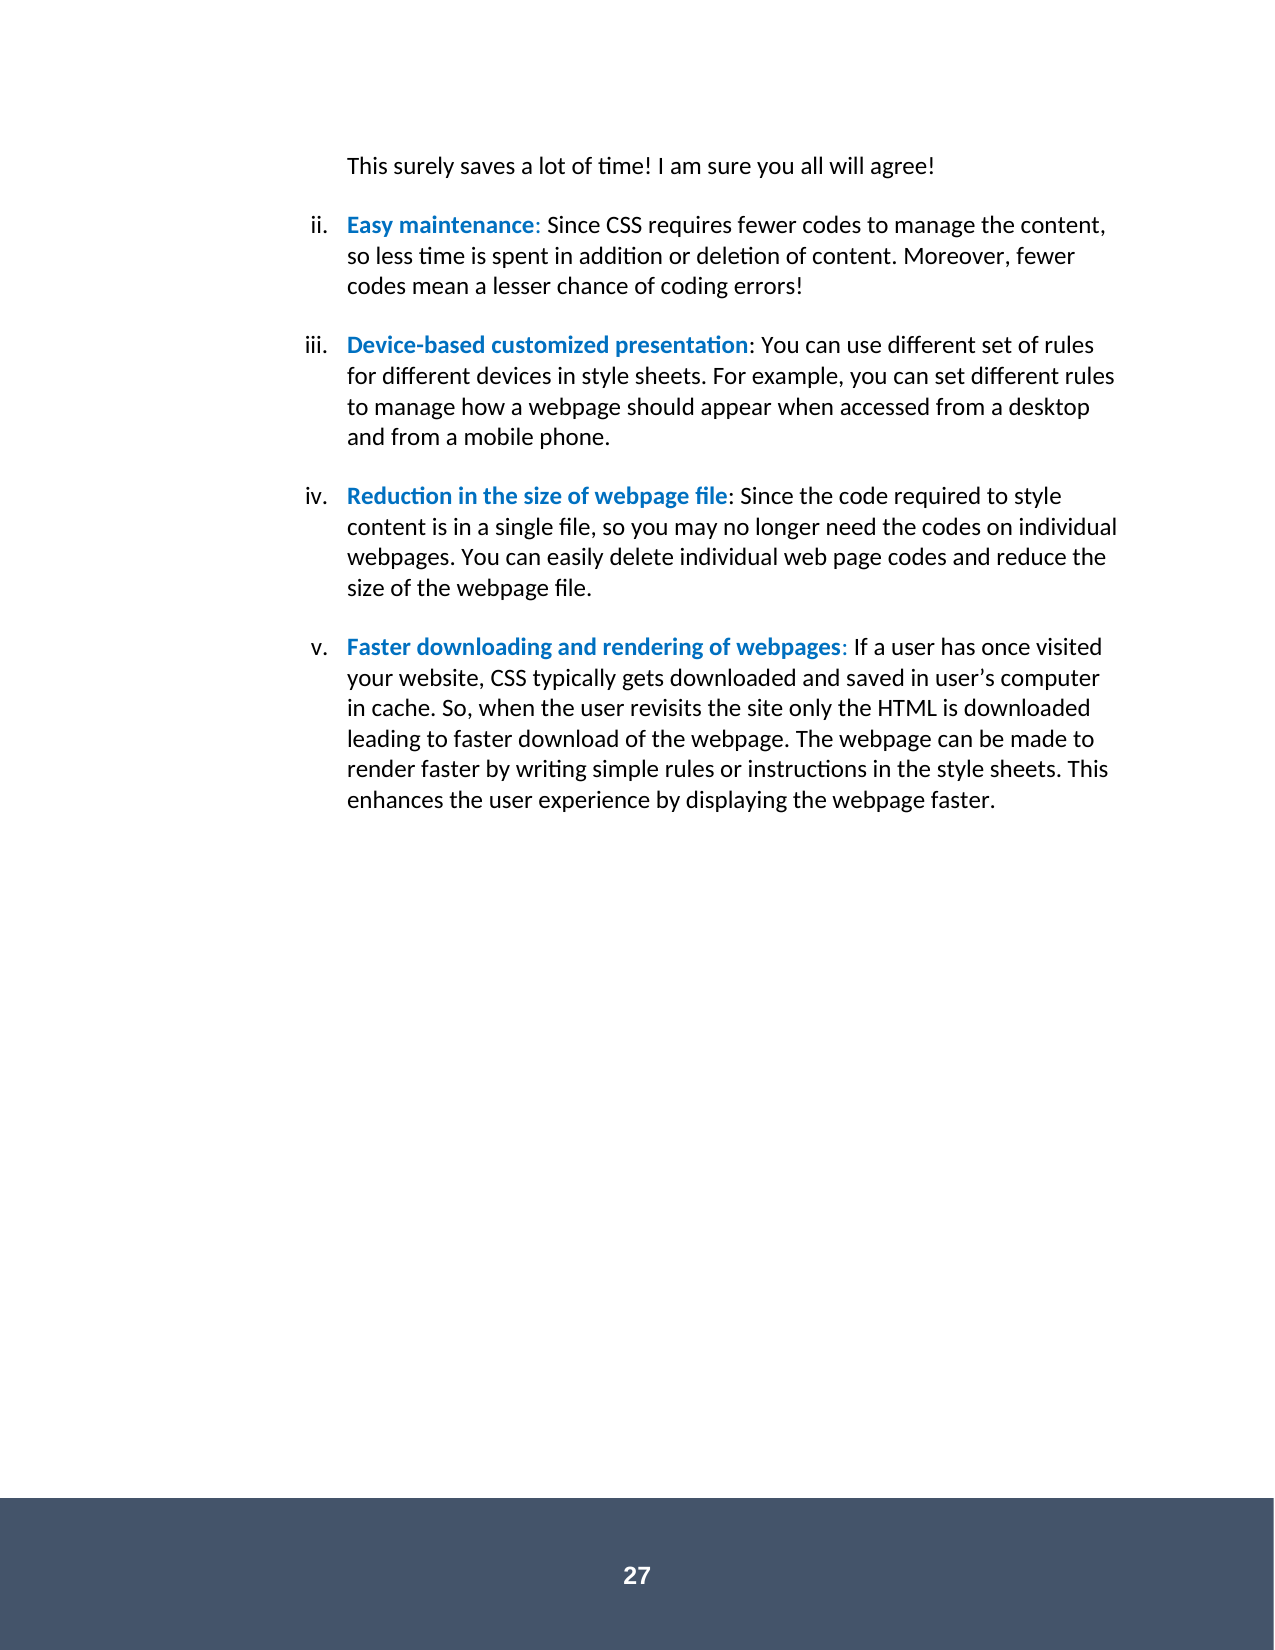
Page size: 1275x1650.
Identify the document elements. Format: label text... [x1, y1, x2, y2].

list Device-based customized presentation: You can use different set of rules for different devices in style sheets. For example, you can set different rules to manage how a webpage should appear when accessed from a desktop and from a mobile phone. [328, 329, 1125, 480]
list Faster downloading and rendering of webpages: If a user has once visited your website, CSS typically gets downloaded and saved in user’s computer in cache. So, when the user revisits the site only the HTML is downloaded leading to faster download of the webpage. The webpage can be made to render faster by writing simple rules or instructions in the style sheets. This enhances the user experience by displaying the webpage faster. [328, 631, 1125, 814]
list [328, 150, 1125, 209]
list Reduction in the size of webpage file: Since the code required to style content is in a single file, so you may no longer need the codes on individual webpages. You can easily delete individual web page codes and reduce the size of the webpage file. [328, 480, 1125, 631]
list Easy maintenance: Since CSS requires fewer codes to manage the content, so less time is spent in addition or deletion of content. Moreover, fewer codes mean a lesser chance of coding errors! [328, 209, 1125, 329]
